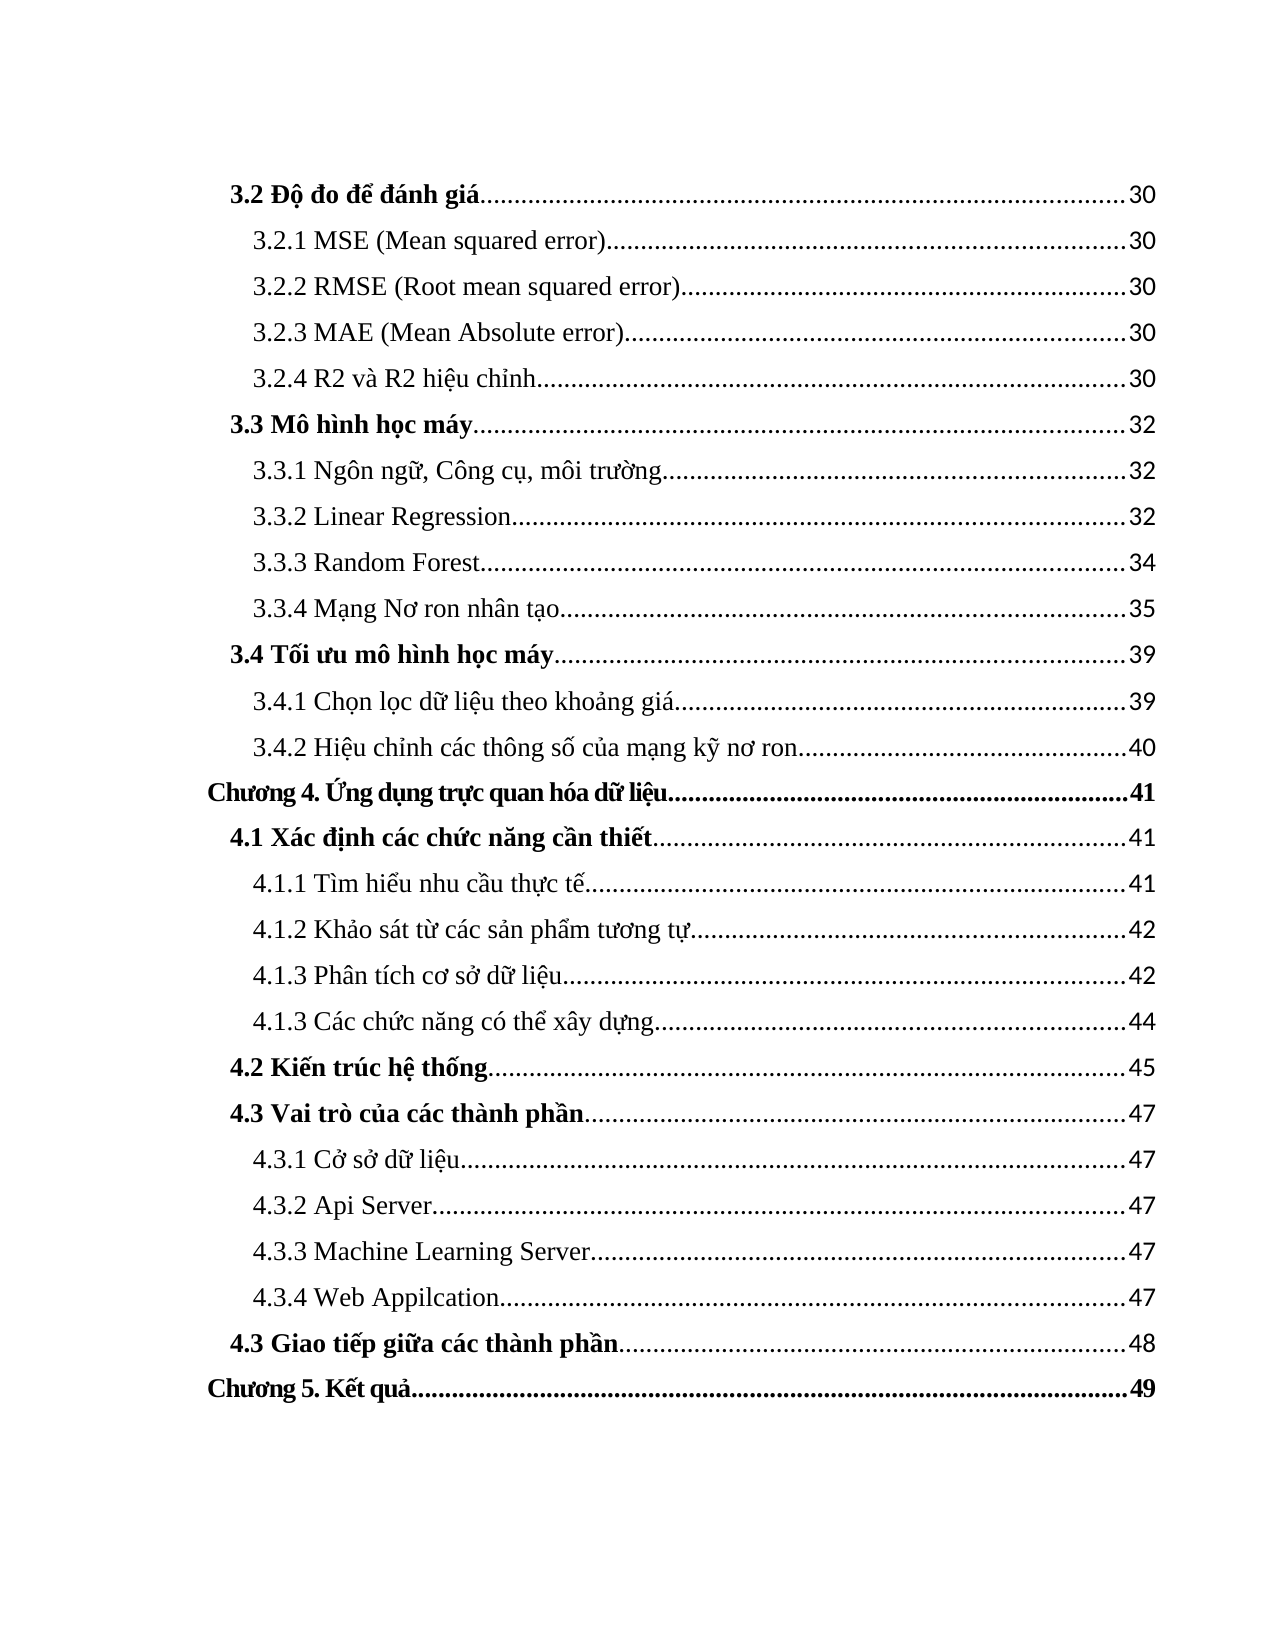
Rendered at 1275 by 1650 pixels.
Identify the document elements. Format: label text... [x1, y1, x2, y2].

text 4.3.3 Machine Learning Server 47 [253, 1234, 1157, 1267]
text 3.3.1 Ngôn ngữ, Công cụ, môi trường 32 [253, 453, 1157, 486]
text 4.2 Kiến trúc hệ thống 45 [230, 1050, 1157, 1083]
text 3.3.2 Linear Regression 32 [253, 499, 1157, 532]
text 3.4.1 Chọn lọc dữ liệu theo khoảng giá 39 [253, 684, 1157, 717]
text 4.3 Vai trò của các thành phần 47 [230, 1096, 1157, 1129]
text 3.2 Độ đo để đánh giá 30 [230, 177, 1157, 210]
text 3.3.4 Mạng Nơ ron nhân tạo 35 [253, 592, 1157, 624]
text 3.3 Mô hình học máy 32 [230, 407, 1157, 440]
text 3.2.2 RMSE (Root mean squared error) 30 [253, 269, 1157, 302]
text 4.1.3 Các chức năng có thể xây dựng 44 [253, 1004, 1157, 1037]
text 3.4.2 Hiệu chỉnh các thông số của mạng kỹ nơ ron 40 [253, 730, 1157, 763]
text 3.3.3 Random Forest 34 [253, 546, 1157, 578]
text 3.4 Tối ưu mô hình học máy 39 [230, 638, 1157, 671]
text 4.1.3 Phân tích cơ sở dữ liệu 42 [253, 958, 1157, 991]
text 4.3.4 Web Appilcation 47 [253, 1280, 1157, 1313]
text 3.2.3 MAE (Mean Absolute error) 30 [253, 315, 1157, 348]
text 3.2.4 R2 và R2 hiệu chỉnh 30 [253, 361, 1157, 394]
text 4.3 Giao tiếp giữa các thành phần 48 [230, 1326, 1157, 1359]
text 4.3.2 Api Server 47 [253, 1188, 1157, 1221]
text 3.2.1 MSE (Mean squared error) 30 [253, 223, 1157, 256]
text 4.1.2 Khảo sát từ các sản phẩm tương tự 42 [253, 912, 1157, 945]
text Chương 4. Ứng dụng trực quan hóa dữ liệu 41 [207, 776, 1157, 807]
text 4.1.1 Tìm hiểu nhu cầu thực tế 41 [253, 866, 1157, 899]
text Chương 5. Kết quả 49 [207, 1372, 1157, 1403]
text 4.3.1 Cở sở dữ liệu 47 [253, 1142, 1157, 1175]
text 4.1 Xác định các chức năng cần thiết 41 [230, 820, 1157, 853]
